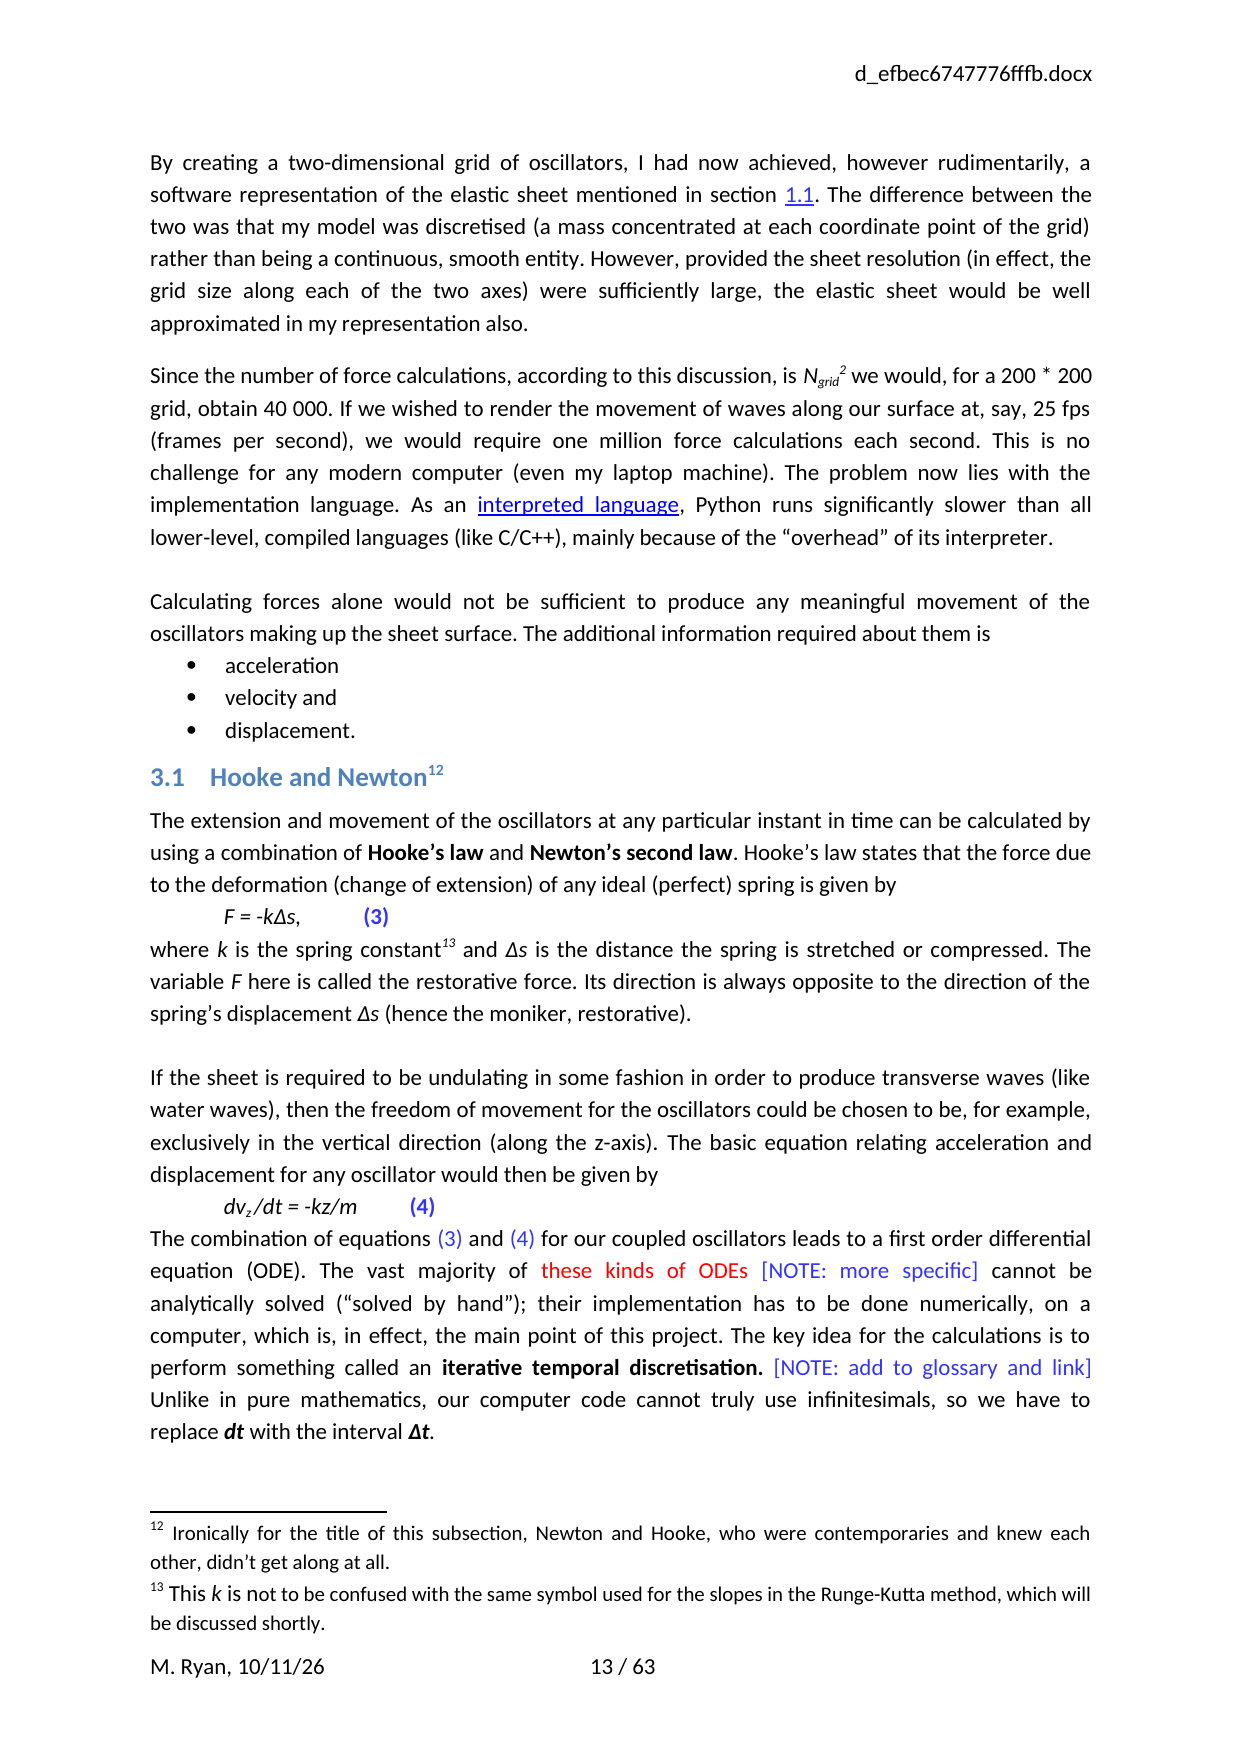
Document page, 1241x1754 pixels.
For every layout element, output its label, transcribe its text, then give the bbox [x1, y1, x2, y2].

list velocity and [187, 683, 1092, 712]
text If the sheet is required to be undulating in some fashion in order to produce transverse waves (like water waves), then the freedom of movement for the oscillators could be chosen to be, for example, exclusively in the vertical direction (along the z-axis). The basic equation relating acceleration and displacement for any oscillator would then be given by [150, 1063, 1092, 1188]
text Since the number of force calculations, according to this discussion, is Ngrid​2​ we would, for a 200 * 200 grid, obtain 40 000. If we wished to render the movement of waves along our surface at, say, 25 fps (frames per second), we would require one million force calculations each second. This is no challenge for any modern computer (even my laptop machine). The problem now lies with the implementation language. As an interpreted language, Python runs significantly slower than all lower-level, compiled languages (like C/C++), mainly because of the “overhead” of its interpreter. [150, 362, 1092, 551]
text where k is the spring constant and Δs is the distance the spring is stretched or compressed. The variable F here is called the restorative force. Its direction is always opposite to the direction of the spring’s displacement Δs (hence the moniker, restorative). [150, 935, 1092, 1027]
text Calculating forces alone would not be sufficient to produce any meaningful movement of the oscillators making up the sheet surface. The additional information required about them is [150, 587, 1092, 647]
text dvz /dt = -kz/m (4) [150, 1192, 1092, 1220]
text The combination of equations (3) and (4) for our coupled oscillators leads to a first order differential equation (ODE). The vast majority of these kinds of ODEs [NOTE: more specific] cannot be analytically solved (“solved by hand”); their implementation has to be done numerically, on a computer, which is, in effect, the main point of this project. The key idea for the calculations is to perform something called an iterative temporal discretisation. [NOTE: add to glossary and link] Unlike in pure mathematics, our computer code cannot truly use infinitesimals, so we have to replace dt with the interval Δt. [150, 1224, 1092, 1446]
list acceleration [187, 651, 1092, 679]
list displacement. [187, 716, 1092, 744]
text The extension and movement of the oscillators at any particular instant in time can be calculated by using a combination of Hooke’s law and Newton’s second law. Hooke’s law states that the force due to the deformation (change of extension) of any ideal (perfect) spring is given by [150, 806, 1092, 898]
text F = -kΔs, (3) [150, 902, 1092, 931]
subtitle Hooke and Newton [150, 760, 1092, 793]
